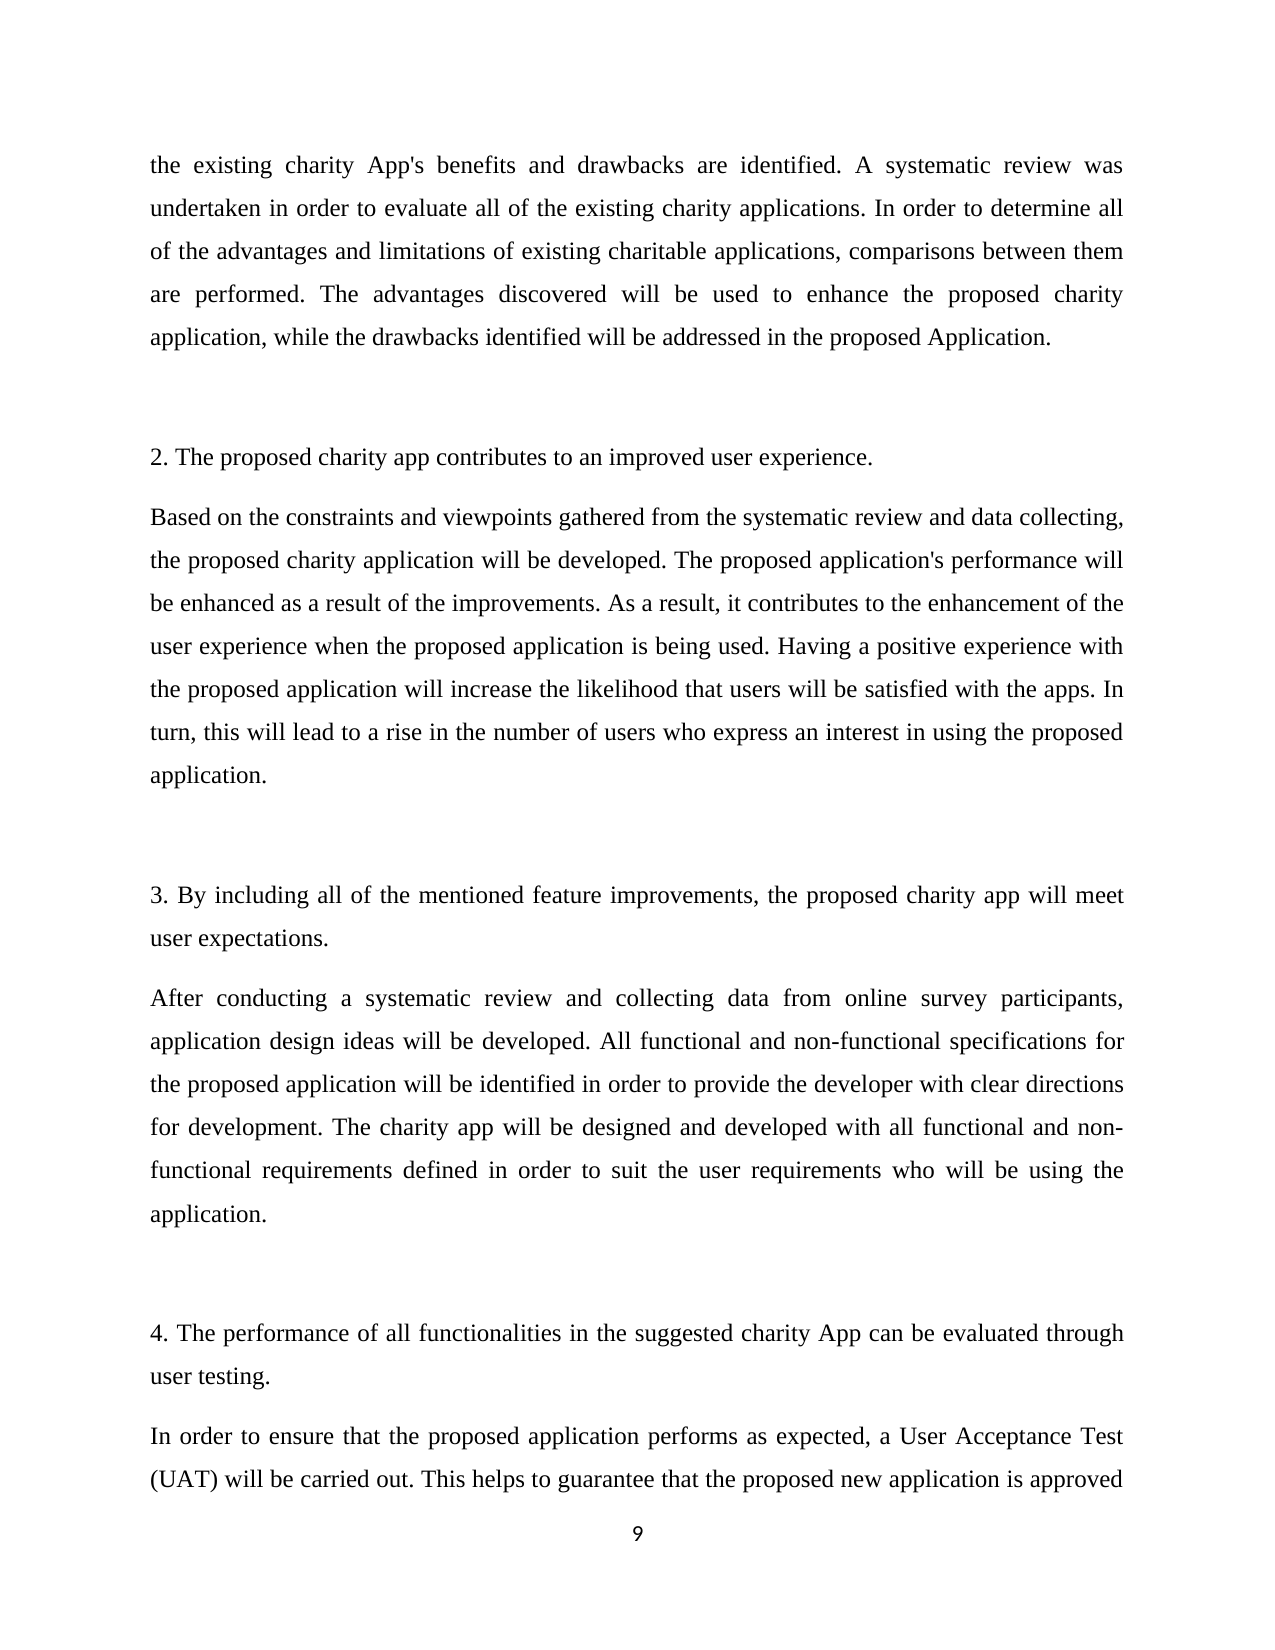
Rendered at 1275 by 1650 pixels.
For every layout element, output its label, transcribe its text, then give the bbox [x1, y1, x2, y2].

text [150, 1421, 1125, 1493]
text 4. The performance of all functionalities in the suggested charity App can be evaluated through user testing. [150, 1318, 1125, 1390]
text After conducting a systematic review and collecting data from online survey participants, application design ideas will be developed. All functional and non-functional specifications for the proposed application will be identified in order to provide the developer with clear directions for development. The charity app will be designed and developed with all functional and non-functional requirements defined in order to suit the user requirements who will be using the application. [150, 983, 1125, 1227]
text 2. The proposed charity app contributes to an improved user experience. [150, 442, 1125, 471]
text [150, 150, 1125, 351]
text Based on the constraints and viewpoints gathered from the systematic review and data collecting, the proposed charity application will be developed. The proposed application's performance will be enhanced as a result of the improvements. As a result, it contributes to the enhancement of the user experience when the proposed application is being used. Having a positive experience with the proposed application will increase the likelihood that users will be satisfied with the apps. In turn, this will lead to a rise in the number of users who express an interest in using the proposed application. [150, 502, 1125, 789]
text 3. By including all of the mentioned feature improvements, the proposed charity app will meet user expectations. [150, 880, 1125, 952]
